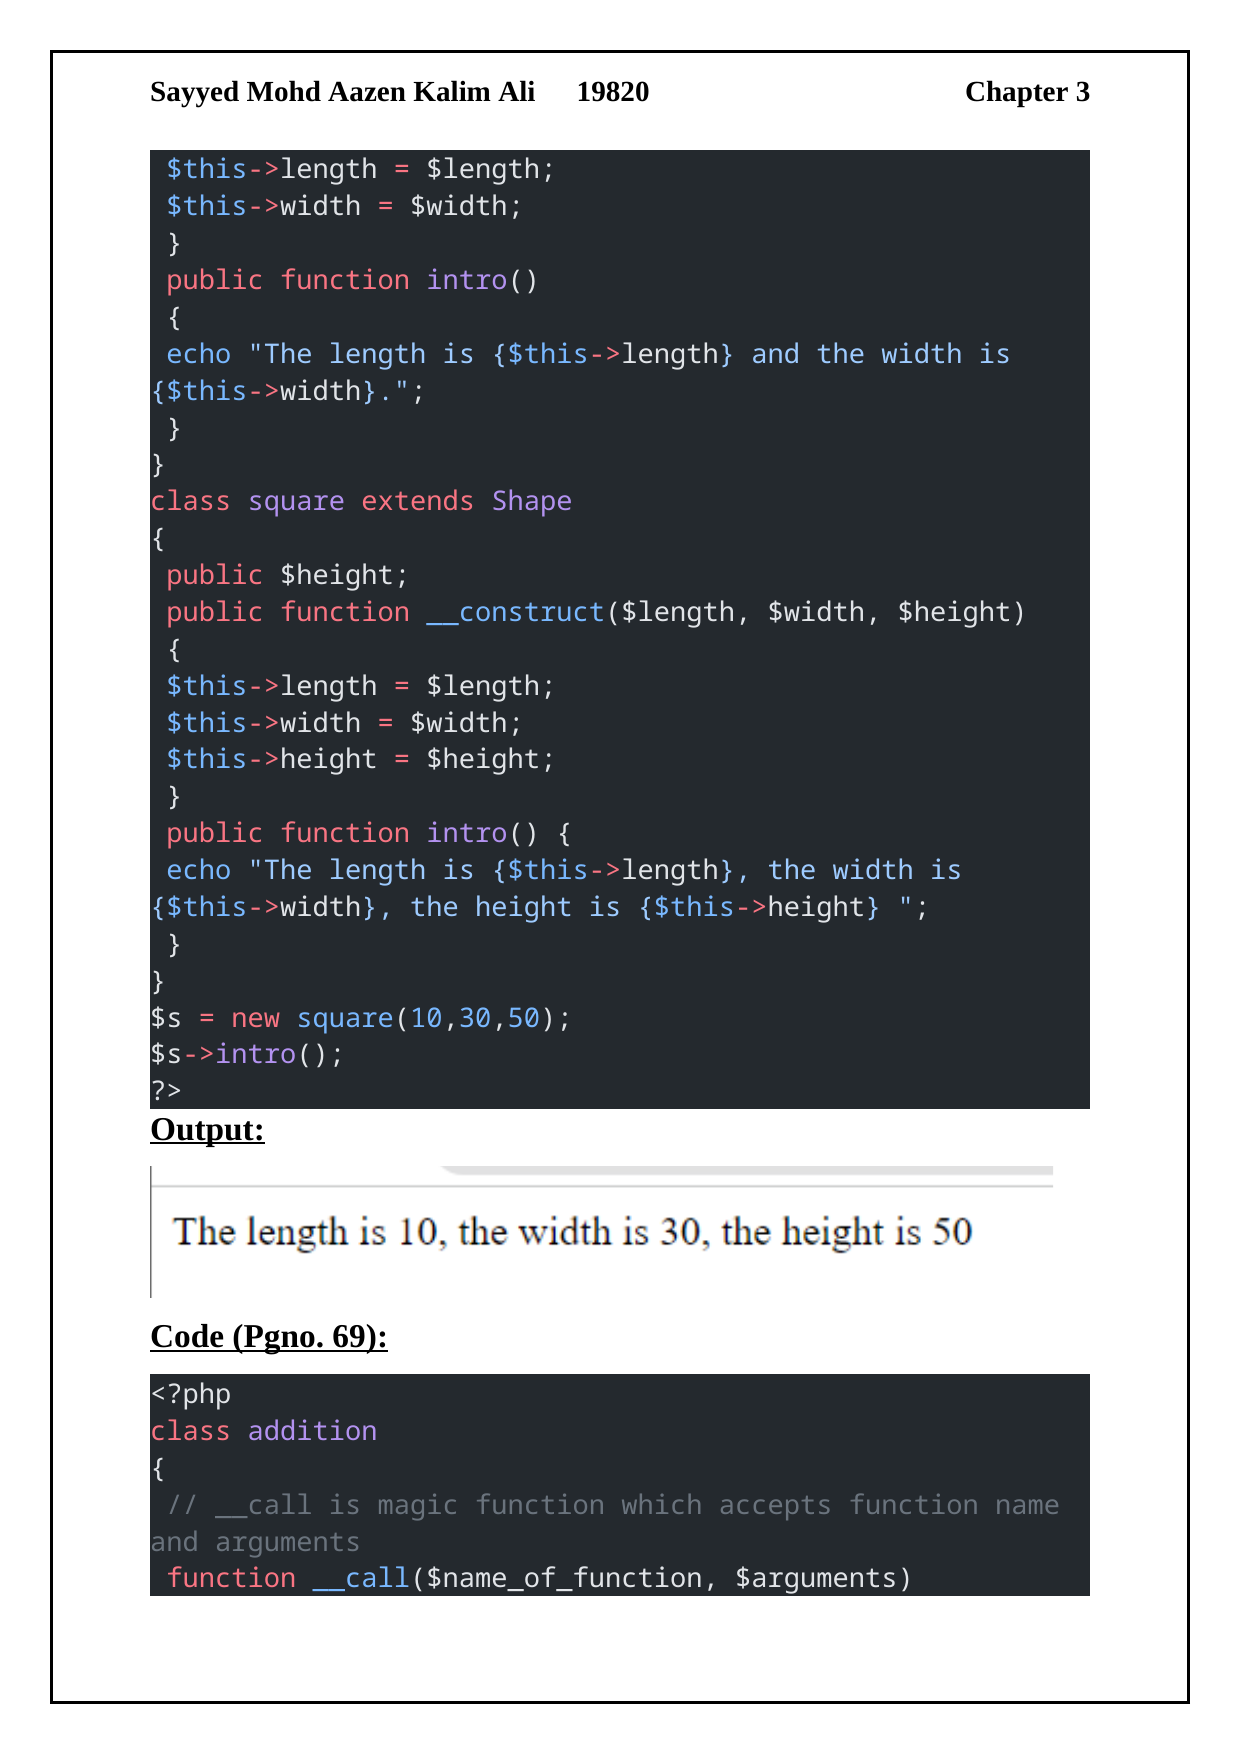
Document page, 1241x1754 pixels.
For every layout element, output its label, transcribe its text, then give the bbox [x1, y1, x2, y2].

text $this->width = $width; [150, 187, 1090, 224]
text public function intro() { [150, 814, 1090, 851]
text $s = new square(10,30,50); [150, 998, 1090, 1035]
text Code (Pgno. 69): [150, 1316, 1090, 1355]
text $this->height = $height; [150, 740, 1090, 777]
text $this->length = $length; [150, 150, 1090, 187]
text { [150, 297, 1090, 334]
text { [150, 629, 1090, 666]
text public function intro() [150, 261, 1090, 297]
text } [150, 961, 1090, 998]
text } [150, 777, 1090, 814]
text { [150, 1448, 1090, 1485]
text echo "The length is {$this->length} and the width is {$this->width}."; [150, 334, 1090, 408]
text echo "The length is {$this->length}, the width is {$this->width}, the height is {$this->height} "; [150, 851, 1090, 924]
text <?php [150, 1374, 1090, 1411]
text public $height; [150, 556, 1090, 592]
text ?> [150, 1072, 1090, 1109]
text public function __construct($length, $width, $height) [150, 592, 1090, 629]
text } [150, 924, 1090, 961]
text $this->width = $width; [150, 703, 1090, 740]
text { [150, 519, 1090, 556]
text class square extends Shape [150, 482, 1090, 519]
text Output: [150, 1109, 1090, 1147]
picture [150, 1166, 1054, 1298]
text } [150, 224, 1090, 261]
text class addition [150, 1411, 1090, 1448]
text // __call is magic function which accepts function name and arguments [150, 1485, 1090, 1559]
text } [150, 408, 1090, 445]
text $this->length = $length; [150, 666, 1090, 703]
text } [150, 445, 1090, 482]
text $s->intro(); [150, 1035, 1090, 1072]
text function __call($name_of_function, $arguments) [150, 1559, 1090, 1596]
